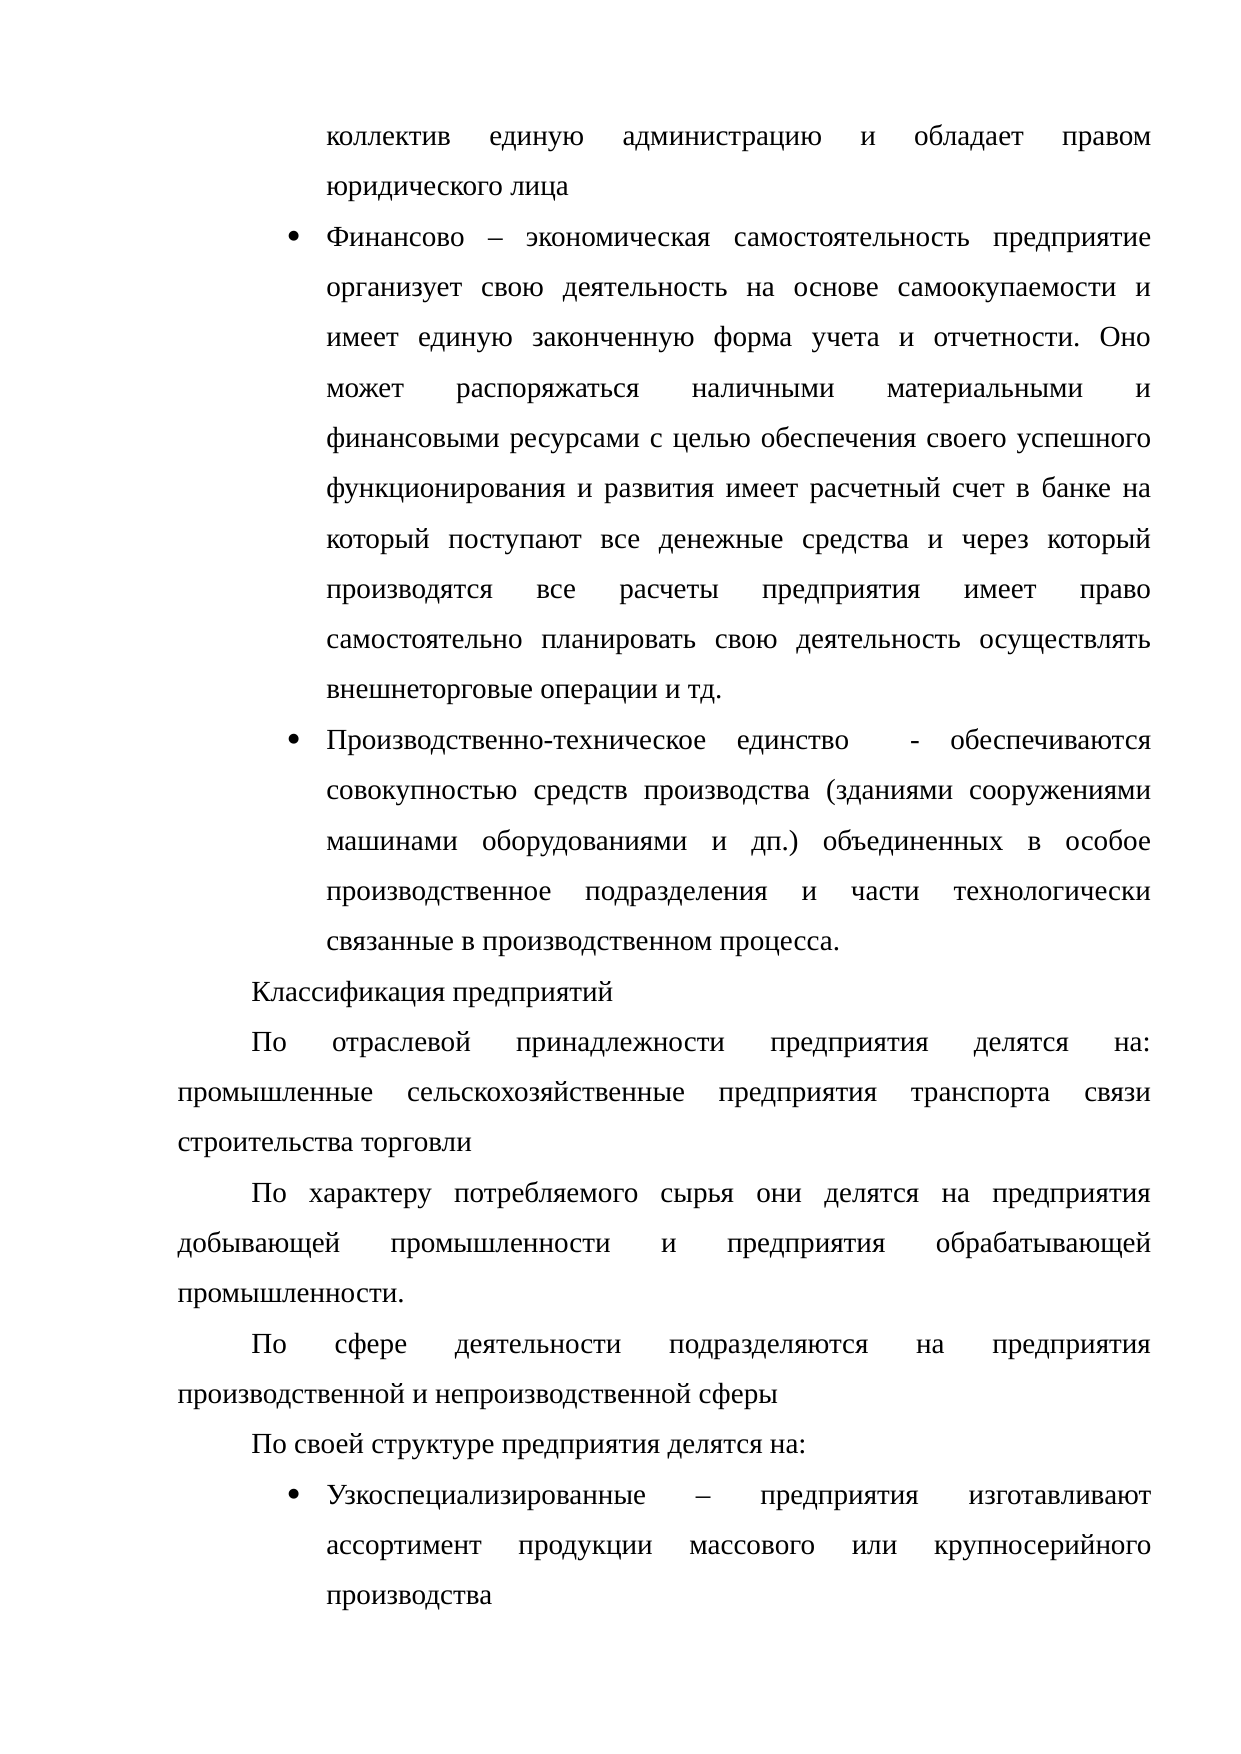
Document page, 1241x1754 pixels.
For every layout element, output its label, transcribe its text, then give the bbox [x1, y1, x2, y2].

text Классификация предприятий [177, 974, 1152, 1007]
list Производственно-техническое единство - обеспечиваются совокупностью средств производства (зданиями сооружениями машинами оборудованиями и дп.) объединенных в особое производственное подразделения и части технологически связанные в производственном процесса. [288, 722, 1152, 957]
text По сфере деятельности подразделяются на предприятия производственной и непроизводственной сферы [177, 1326, 1152, 1410]
list Финансово – экономическая самостоятельность предприятие организует свою деятельность на основе самоокупаемости и имеет единую законченную форма учета и отчетности. Оно может распоряжаться наличными материальными и финансовыми ресурсами с целью обеспечения своего успешного функционирования и развития имеет расчетный счет в банке на который поступают все денежные средства и через который производятся все расчеты предприятия имеет право самостоятельно планировать свою деятельность осуществлять внешнеторговые операции и тд. [288, 219, 1152, 705]
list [288, 118, 1152, 202]
text По отраслевой принадлежности предприятия делятся на: промышленные сельскохозяйственные предприятия транспорта связи строительства торговли [177, 1024, 1152, 1158]
list Узкоспециализированные – предприятия изготавливают ассортимент продукции массового или крупносерийного производства [288, 1477, 1152, 1611]
text По своей структуре предприятия делятся на: [177, 1426, 1152, 1460]
text По характеру потребляемого сырья они делятся на предприятия добывающей промышленности и предприятия обрабатывающей промышленности. [177, 1175, 1152, 1309]
